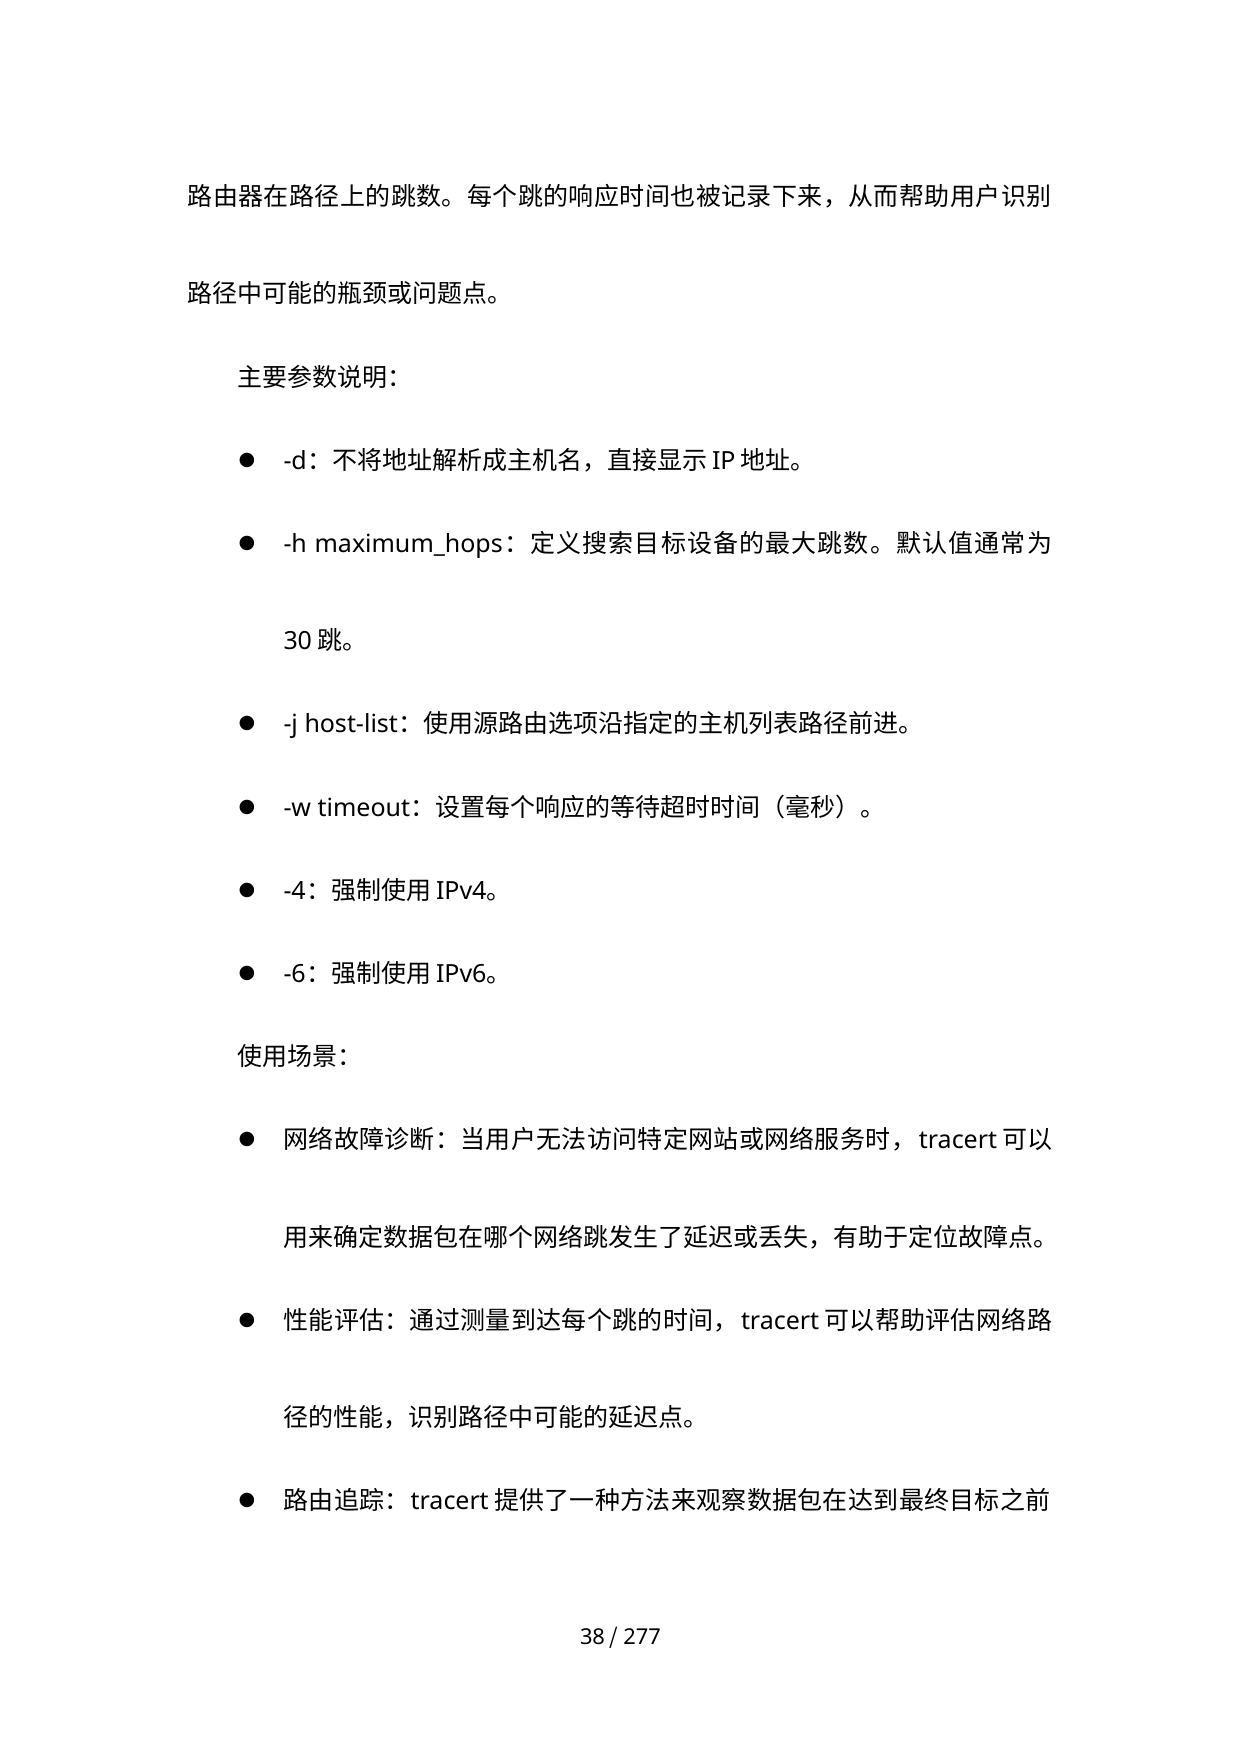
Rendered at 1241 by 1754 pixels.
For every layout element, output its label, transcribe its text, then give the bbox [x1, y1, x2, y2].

text 使用场景： [187, 1022, 1053, 1087]
list -j host-list：使用源路由选项沿指定的主机列表路径前进。 [237, 689, 1053, 754]
list -4：强制使用IPv4。 [237, 856, 1053, 921]
list 网络故障诊断：当用户无法访问特定网站或网络服务时，tracert可以用来确定数据包在哪个网络跳发生了延迟或丢失，有助于定位故障点。 [237, 1105, 1053, 1268]
list -6：强制使用IPv6。 [237, 939, 1053, 1004]
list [237, 1466, 1053, 1531]
text 主要参数说明： [187, 343, 1053, 408]
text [187, 162, 1053, 324]
list -w timeout：设置每个响应的等待超时时间（毫秒）。 [237, 773, 1053, 838]
list -h maximum_hops：定义搜索目标设备的最大跳数。默认值通常为30跳。 [237, 509, 1053, 671]
list -d：不将地址解析成主机名，直接显示IP地址。 [237, 426, 1053, 491]
list 性能评估：通过测量到达每个跳的时间，tracert可以帮助评估网络路径的性能，识别路径中可能的延迟点。 [237, 1286, 1053, 1448]
